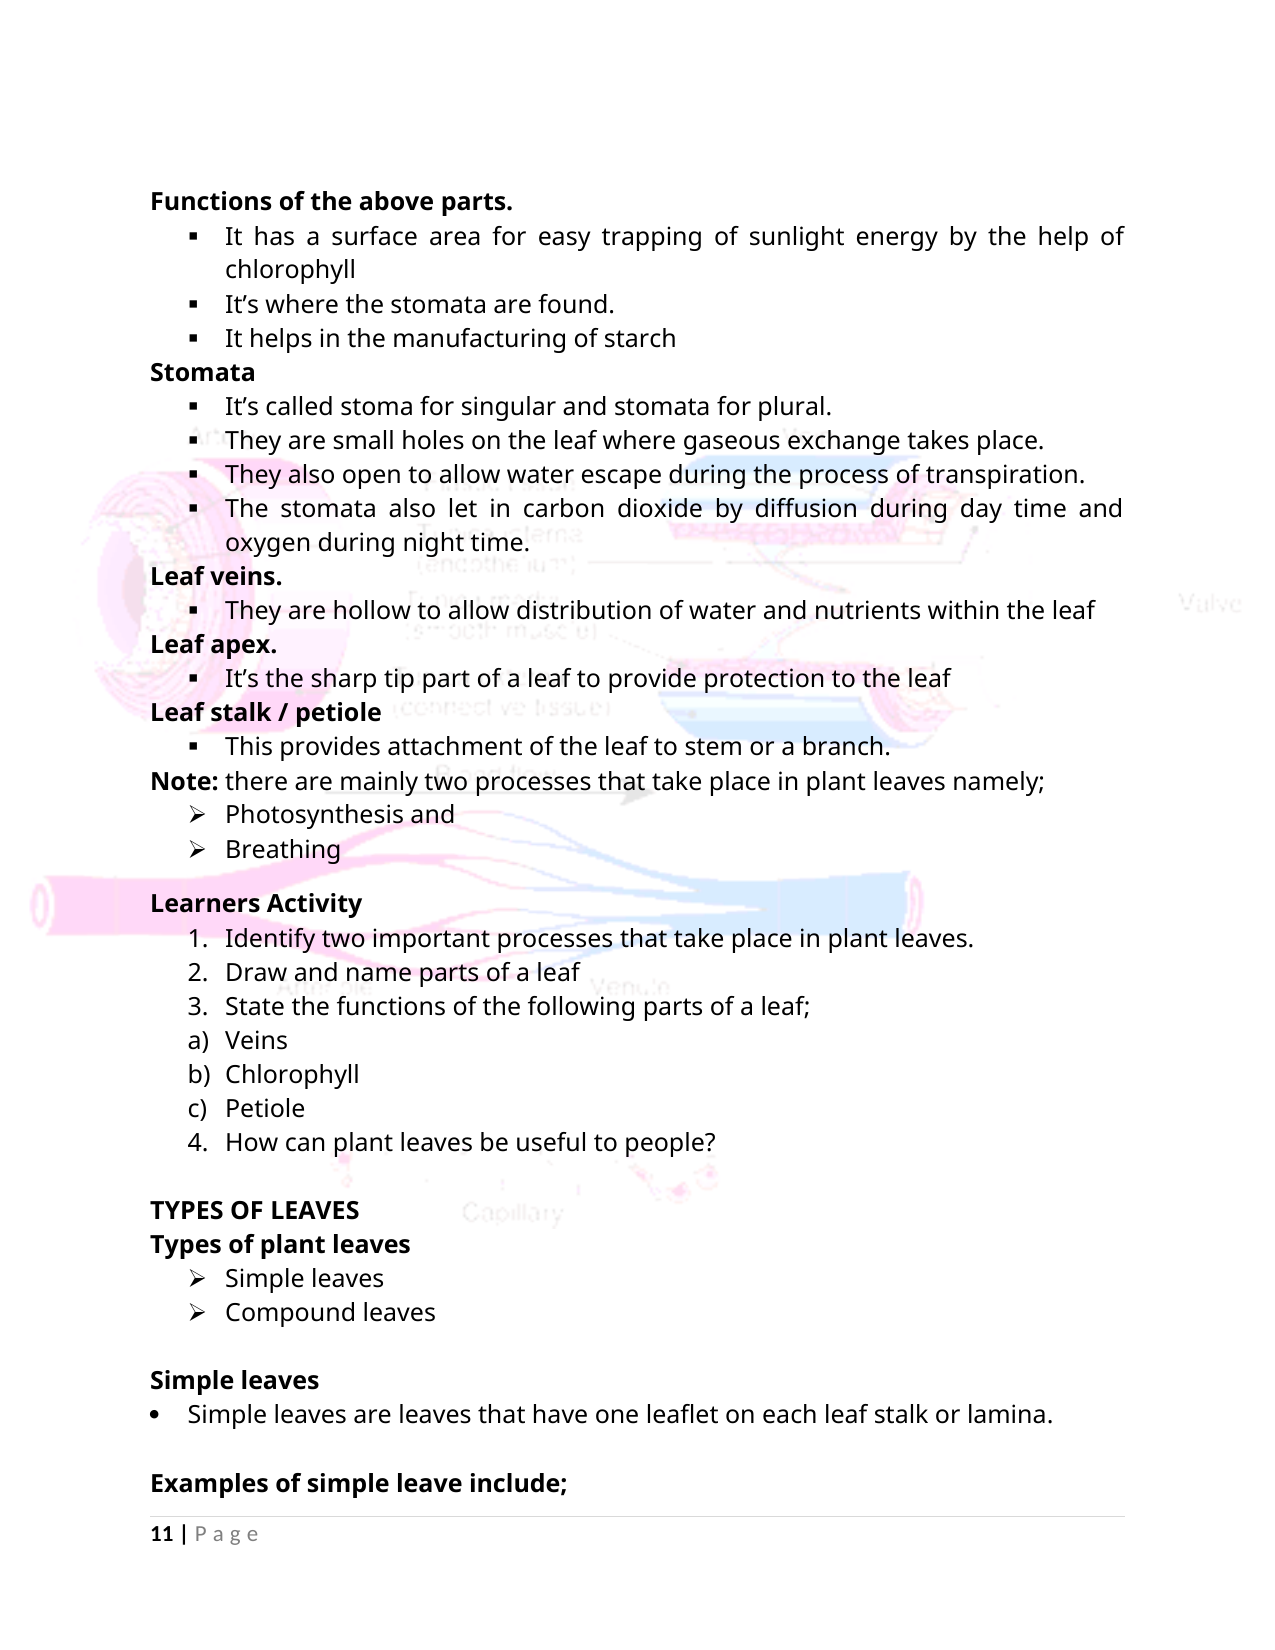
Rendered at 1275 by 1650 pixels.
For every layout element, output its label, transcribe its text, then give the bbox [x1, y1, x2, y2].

list This provides attachment of the leaf to stem or a branch. [187, 729, 1125, 763]
list The stomata also let in carbon dioxide by diffusion during day time and oxygen during night time. [187, 491, 1125, 559]
list Breathing [187, 831, 1125, 865]
text Leaf veins. [150, 559, 1125, 593]
list It helps in the manufacturing of starch [187, 320, 1125, 354]
text Examples of simple leave include; [150, 1465, 1125, 1499]
text Leaf stalk / petiole [150, 695, 1125, 729]
text Note: there are mainly two processes that take place in plant leaves namely; [150, 763, 1125, 797]
text TYPES OF LEAVES [150, 1193, 1125, 1227]
text Leaf apex. [150, 627, 1125, 661]
list How can plant leaves be useful to people? [187, 1124, 1125, 1159]
text Functions of the above parts. [150, 184, 1125, 218]
list It’s the sharp tip part of a leaf to provide protection to the leaf [187, 661, 1125, 695]
list Identify two important processes that take place in plant leaves. [187, 920, 1125, 954]
list It has a surface area for easy trapping of sunlight energy by the help of chlorophyll [187, 218, 1125, 286]
list It’s called stoma for singular and stomata for plural. [187, 388, 1125, 422]
list Simple leaves [187, 1261, 1125, 1295]
list Draw and name parts of a leaf [187, 954, 1125, 988]
list Simple leaves are leaves that have one leaflet on each leaf stalk or lamina. [150, 1397, 1125, 1431]
list Veins [187, 1022, 1125, 1056]
text Simple leaves [150, 1363, 1125, 1397]
text Learners Activity [150, 886, 1125, 920]
list Compound leaves [187, 1295, 1125, 1329]
list They also open to allow water escape during the process of transpiration. [187, 457, 1125, 491]
list Chlorophyll [187, 1056, 1125, 1091]
list Photosynthesis and [187, 797, 1125, 831]
list They are small holes on the leaf where gaseous exchange takes place. [187, 422, 1125, 457]
list State the functions of the following parts of a leaf; [187, 988, 1125, 1022]
list They are hollow to allow distribution of water and nutrients within the leaf [187, 593, 1125, 627]
text Stomata [150, 354, 1125, 388]
list Petiole [187, 1091, 1125, 1124]
text Types of plant leaves [150, 1227, 1125, 1261]
list It’s where the stomata are found. [187, 286, 1125, 320]
